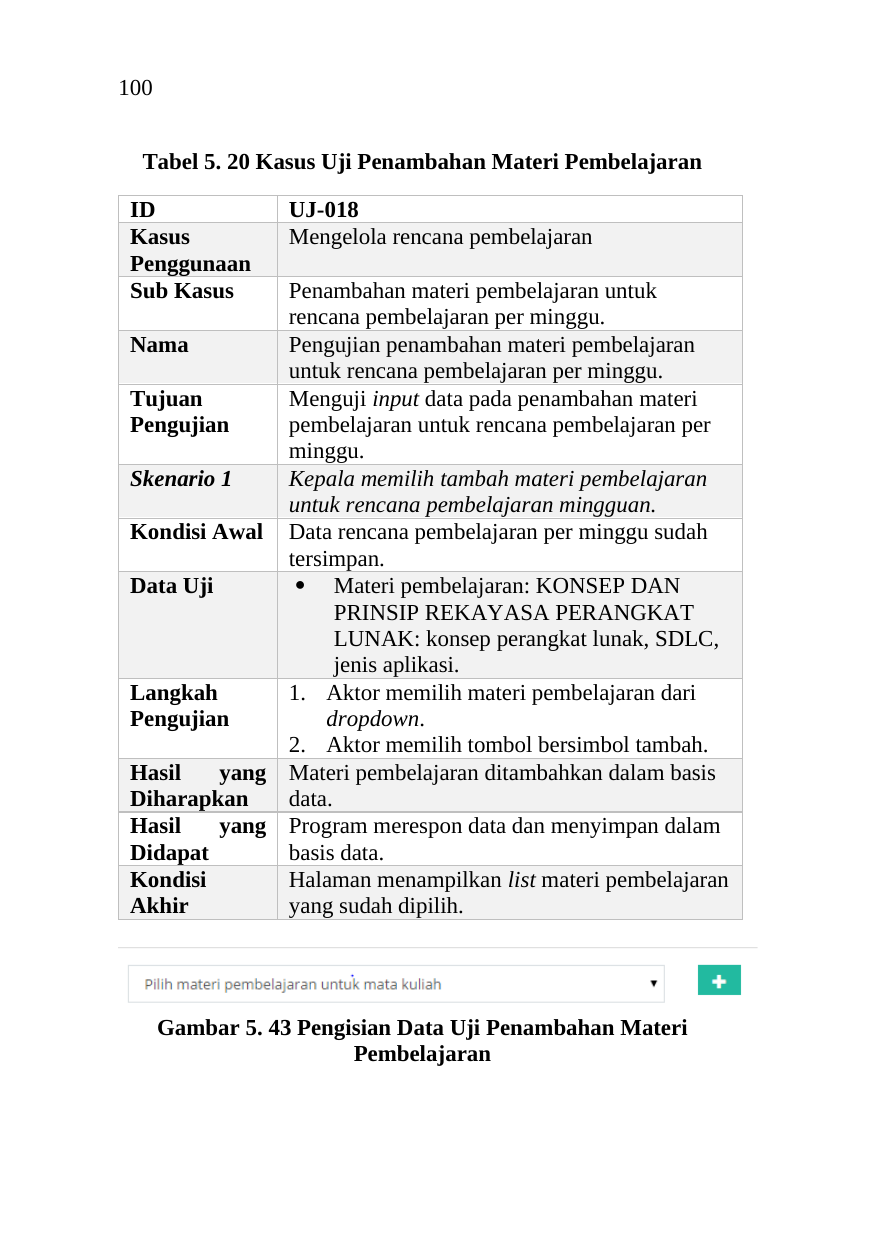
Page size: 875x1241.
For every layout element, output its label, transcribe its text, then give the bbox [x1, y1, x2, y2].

table_cell Menguji input data pada penambahan materi pembelajaran untuk rencana pembelajaran per minggu. [278, 385, 742, 464]
table_cell Hasil yang Diharapkan [119, 759, 277, 811]
text Tabel 5. 20 Kasus Uji Penambahan Materi Pembelajaran [118, 148, 726, 174]
table_header ID [119, 196, 277, 222]
table_cell Aktor memilih materi pembelajaran dari dropdown. Aktor memilih tombol bersimbol tambah. [278, 679, 742, 758]
table_cell Data Uji [119, 572, 277, 678]
table_cell Kondisi Akhir [119, 866, 277, 919]
table_cell Data rencana pembelajaran per minggu sudah tersimpan. [278, 519, 742, 571]
table_cell Nama [119, 331, 277, 383]
text Gambar 5. 43 Pengisian Data Uji Penambahan Materi Pembelajaran [118, 1014, 726, 1066]
table_cell Pengujian penambahan materi pembelajaran untuk rencana pembelajaran per minggu. [278, 331, 742, 383]
table_cell Mengelola rencana pembelajaran [278, 223, 742, 276]
table_cell Kasus Penggunaan [119, 223, 277, 276]
table_cell Sub Kasus [119, 277, 277, 330]
table_cell Langkah Pengujian [119, 679, 277, 758]
table_cell Halaman menampilkan list materi pembelajaran yang sudah dipilih. [278, 866, 742, 919]
table_cell Materi pembelajaran: KONSEP DAN PRINSIP REKAYASA PERANGKAT LUNAK: konsep perangkat lunak, SDLC, jenis aplikasi. [278, 572, 742, 678]
table_cell Penambahan materi pembelajaran untuk rencana pembelajaran per minggu. [278, 277, 742, 330]
table_cell Skenario 1 [119, 465, 277, 517]
table_cell Hasil yang Didapat [119, 813, 277, 865]
table_cell Materi pembelajaran ditambahkan dalam basis data. [278, 759, 742, 811]
table_cell Kepala memilih tambah materi pembelajaran untuk rencana pembelajaran mingguan. [278, 465, 742, 517]
table_cell Program merespon data dan menyimpan dalam basis data. [278, 813, 742, 865]
picture [118, 946, 762, 1014]
table_cell Kondisi Awal [119, 519, 277, 571]
table_header UJ-018 [278, 196, 742, 222]
table_cell Tujuan Pengujian [119, 385, 277, 464]
